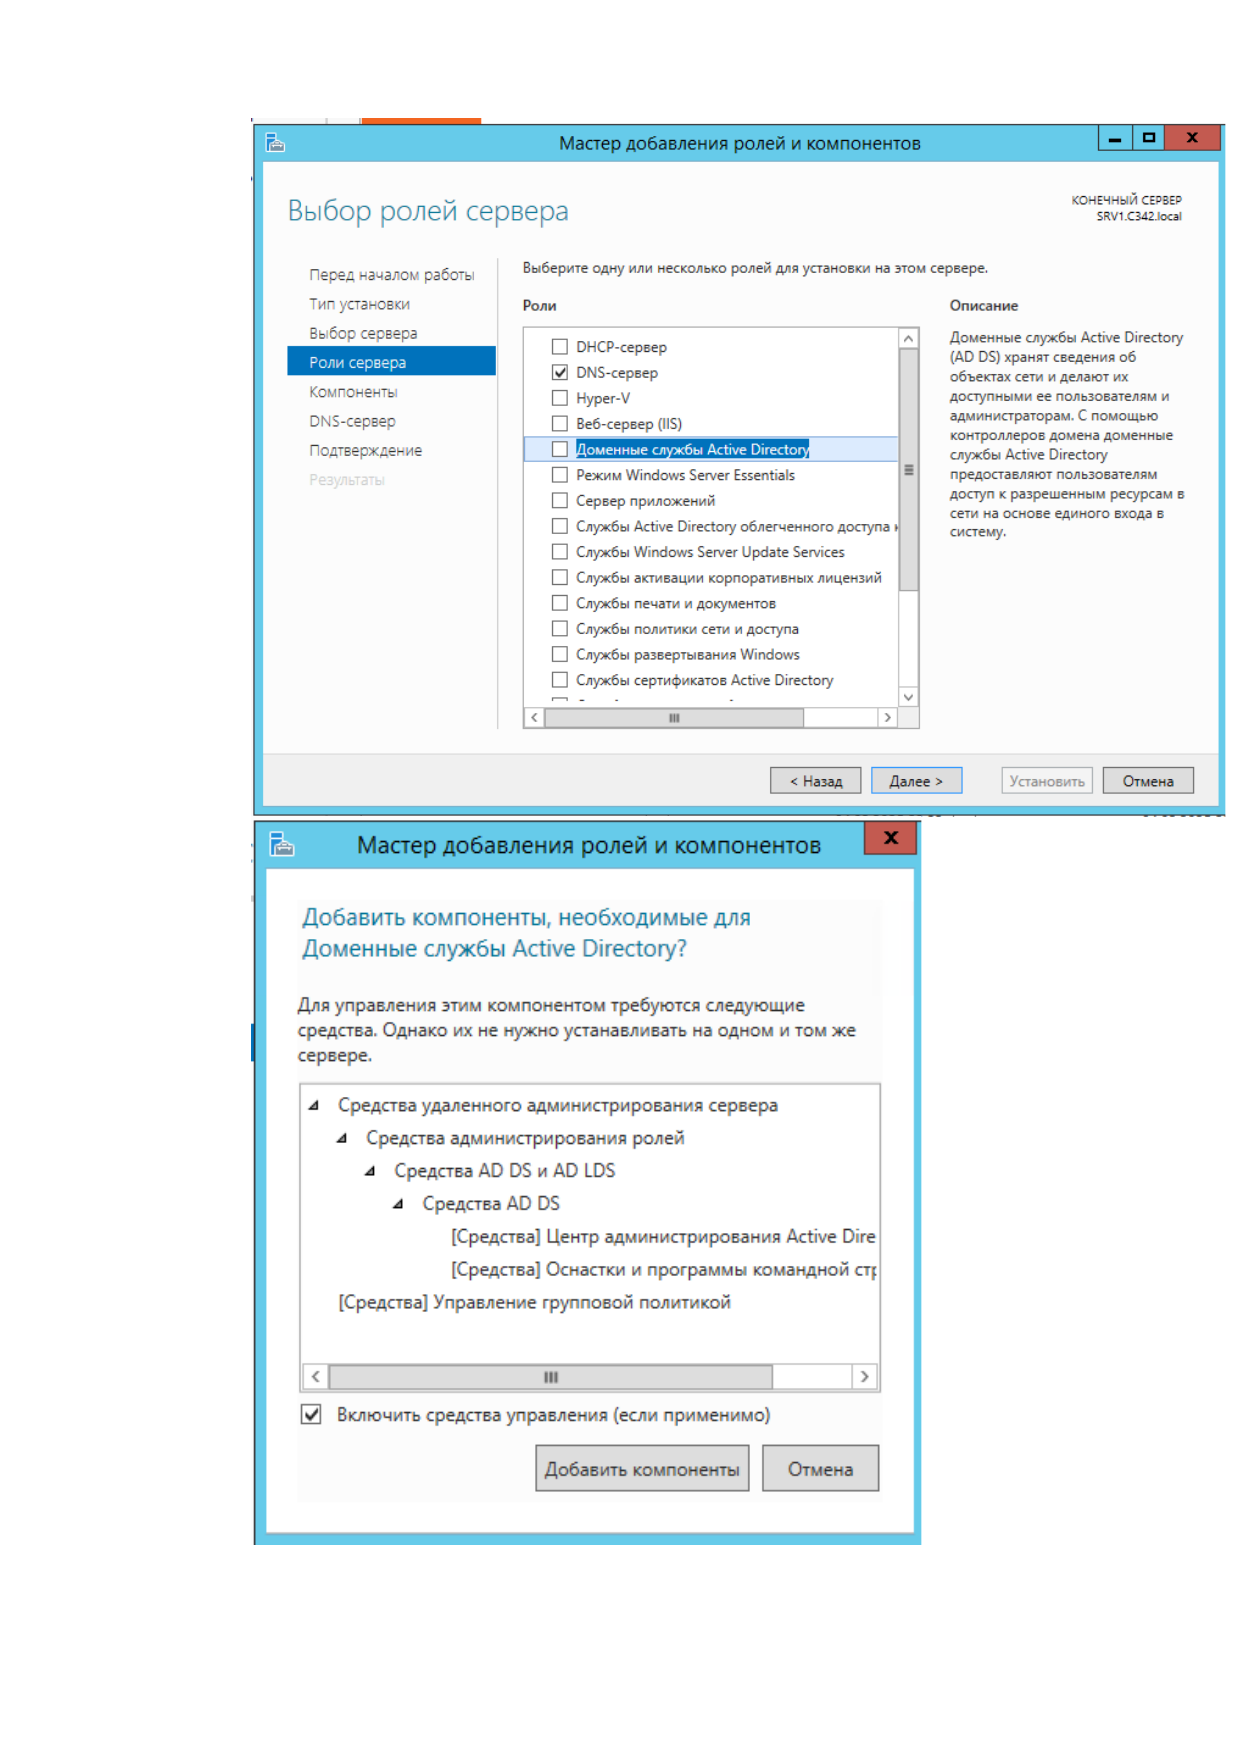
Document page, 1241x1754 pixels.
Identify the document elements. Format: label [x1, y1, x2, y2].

picture [251, 118, 1226, 1545]
